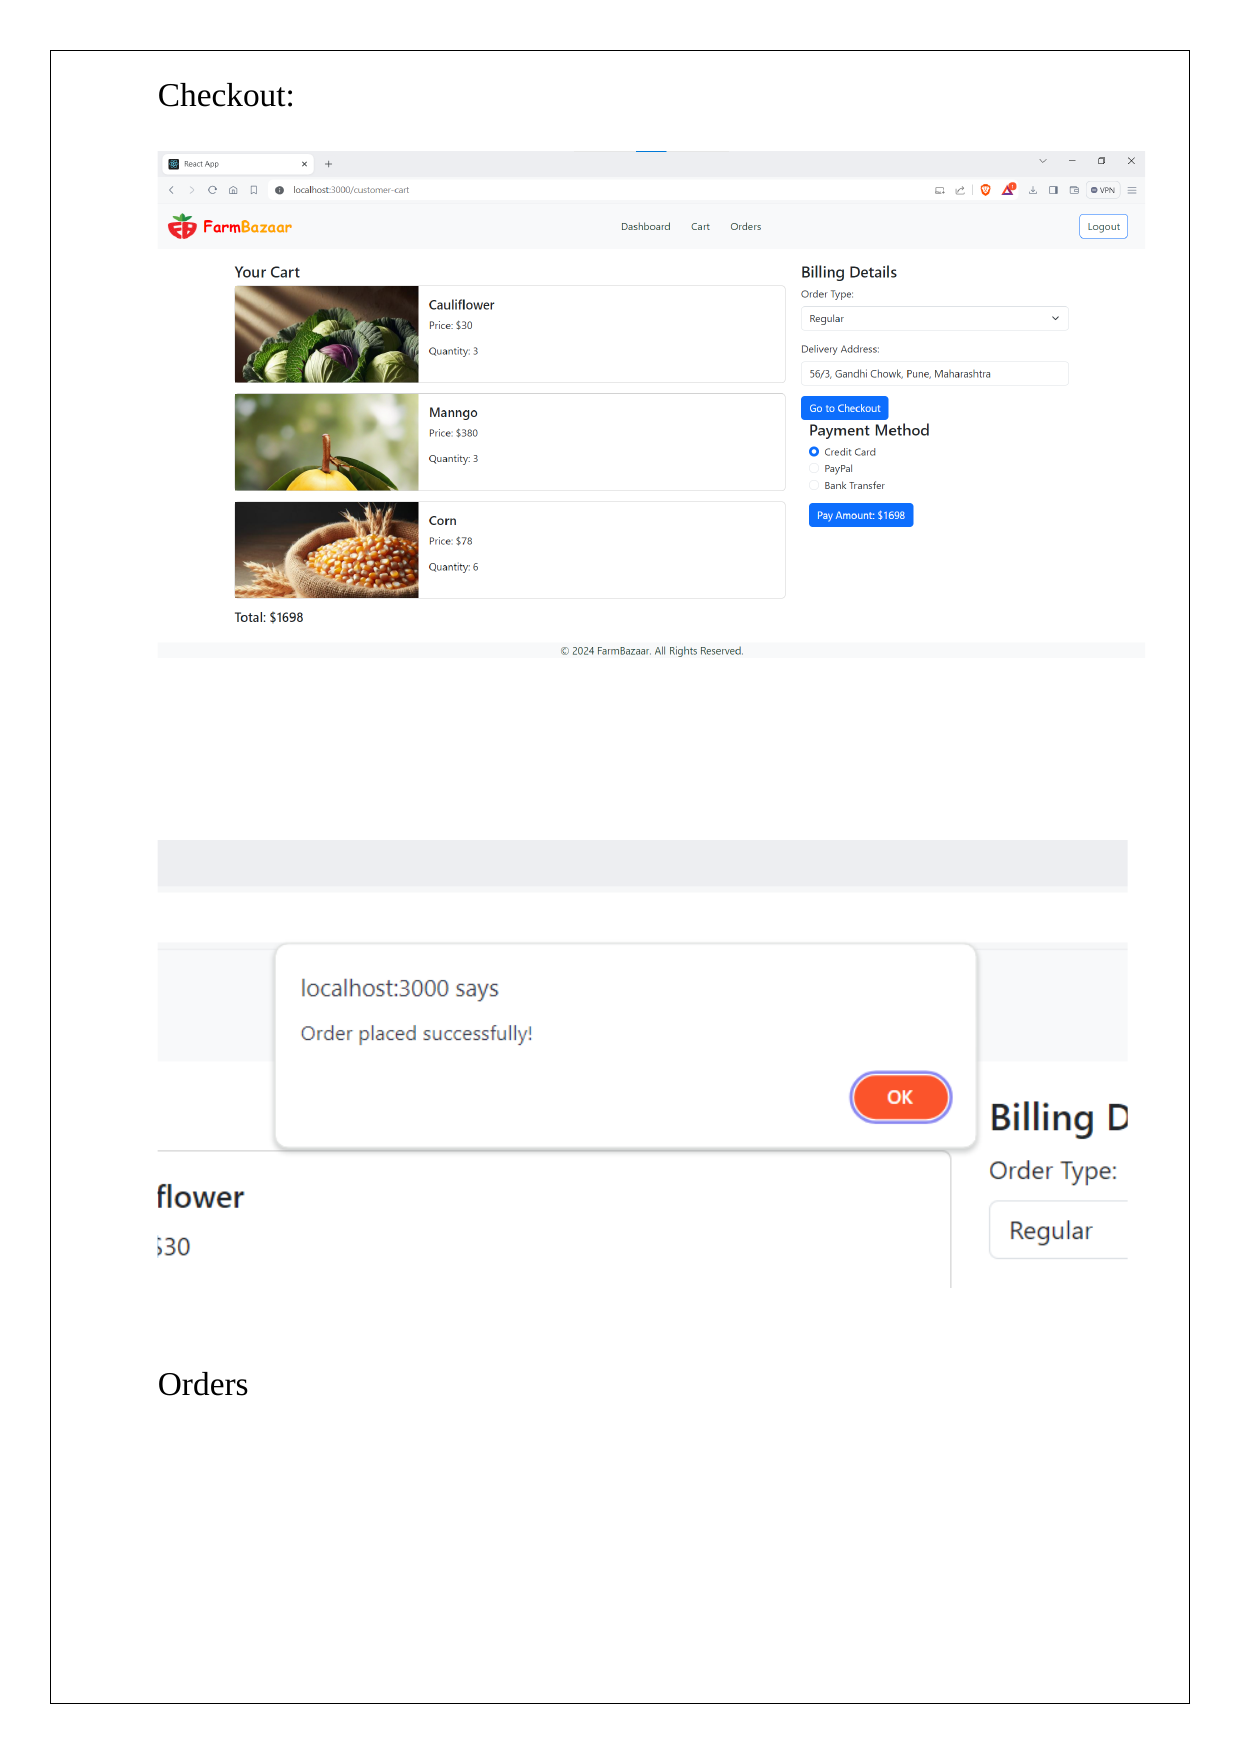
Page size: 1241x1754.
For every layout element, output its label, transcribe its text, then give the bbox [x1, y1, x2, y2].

picture [157, 151, 1146, 687]
text Orders [158, 1364, 1106, 1403]
picture [157, 840, 1128, 1288]
text Checkout: [158, 75, 1106, 113]
